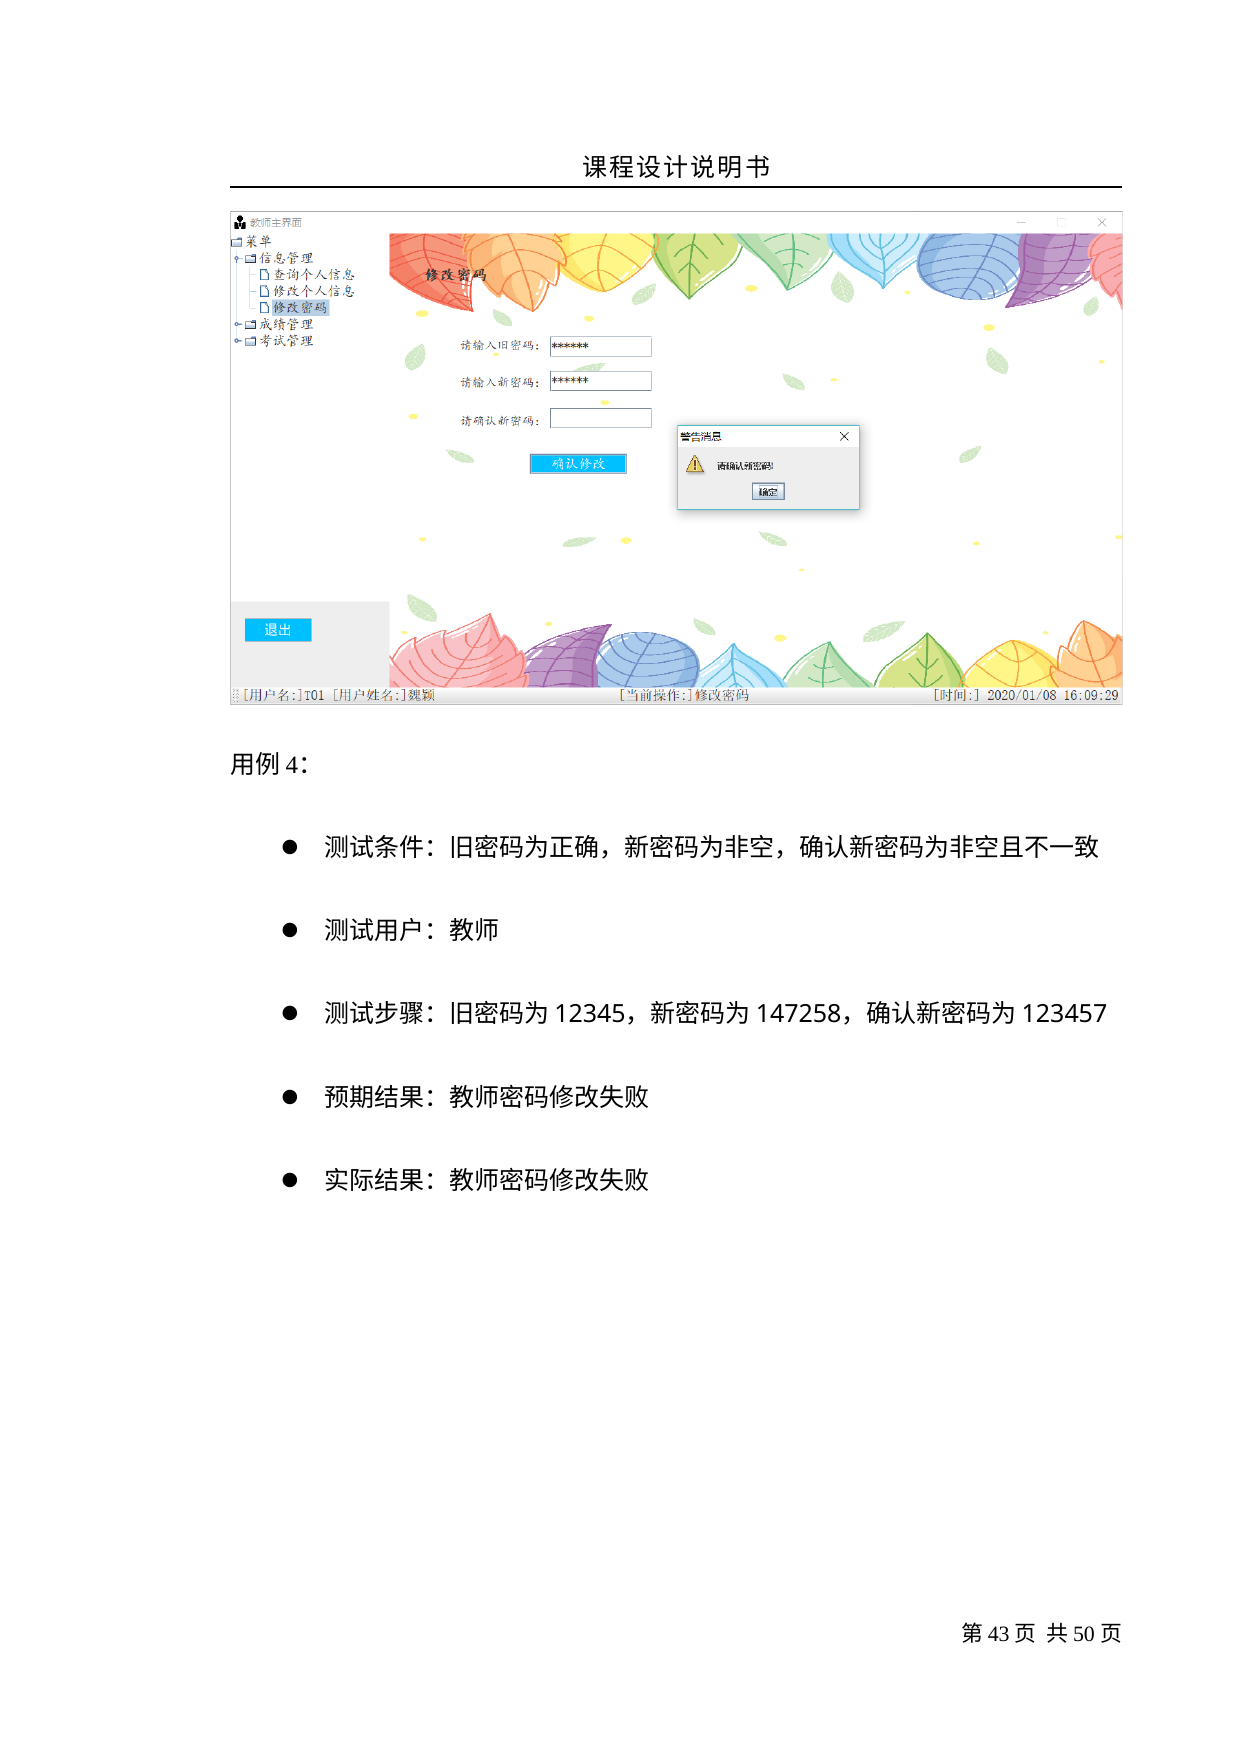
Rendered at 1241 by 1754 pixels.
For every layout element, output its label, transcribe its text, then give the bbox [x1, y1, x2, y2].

text 用例4： [230, 730, 1122, 795]
picture [230, 211, 1123, 705]
list 预期结果：教师密码修改失败 [280, 1063, 1122, 1128]
list 实际结果：教师密码修改失败 [280, 1146, 1122, 1211]
list 测试条件：旧密码为正确，新密码为非空，确认新密码为非空且不一致 [280, 813, 1122, 878]
list 测试步骤：旧密码为12345，新密码为147258，确认新密码为123457 [280, 979, 1122, 1044]
list 测试用户：教师 [280, 896, 1122, 961]
